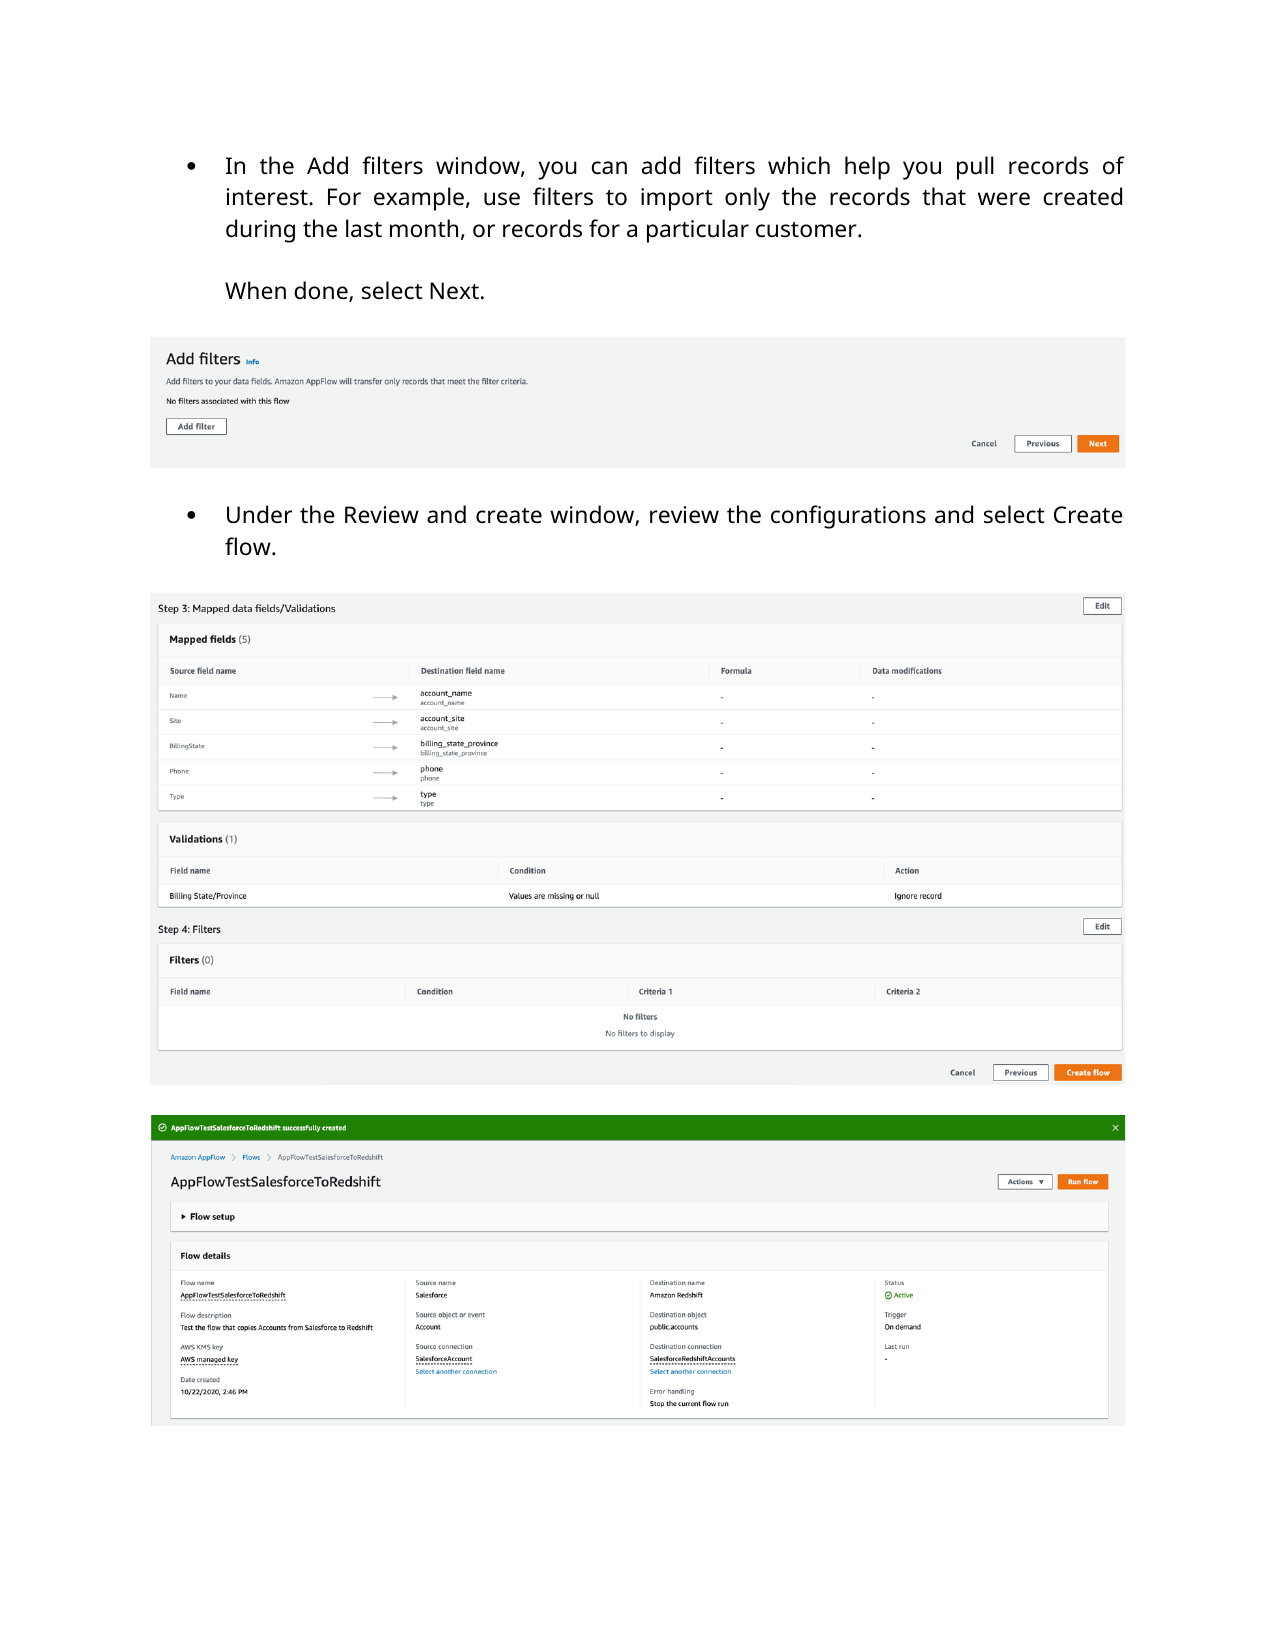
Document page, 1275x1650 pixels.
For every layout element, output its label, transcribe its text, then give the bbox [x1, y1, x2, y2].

picture [150, 593, 1125, 1085]
list In the Add filters window, you can add filters which help you pull records of interest. For example, use filters to import only the records that were created during the last month, or records for a particular customer. [187, 150, 1125, 244]
list Under the Review and create window, review the configurations and select Create flow. [187, 499, 1125, 562]
picture [150, 337, 1125, 468]
picture [150, 1115, 1125, 1426]
text When done, select Next. [150, 275, 1125, 306]
